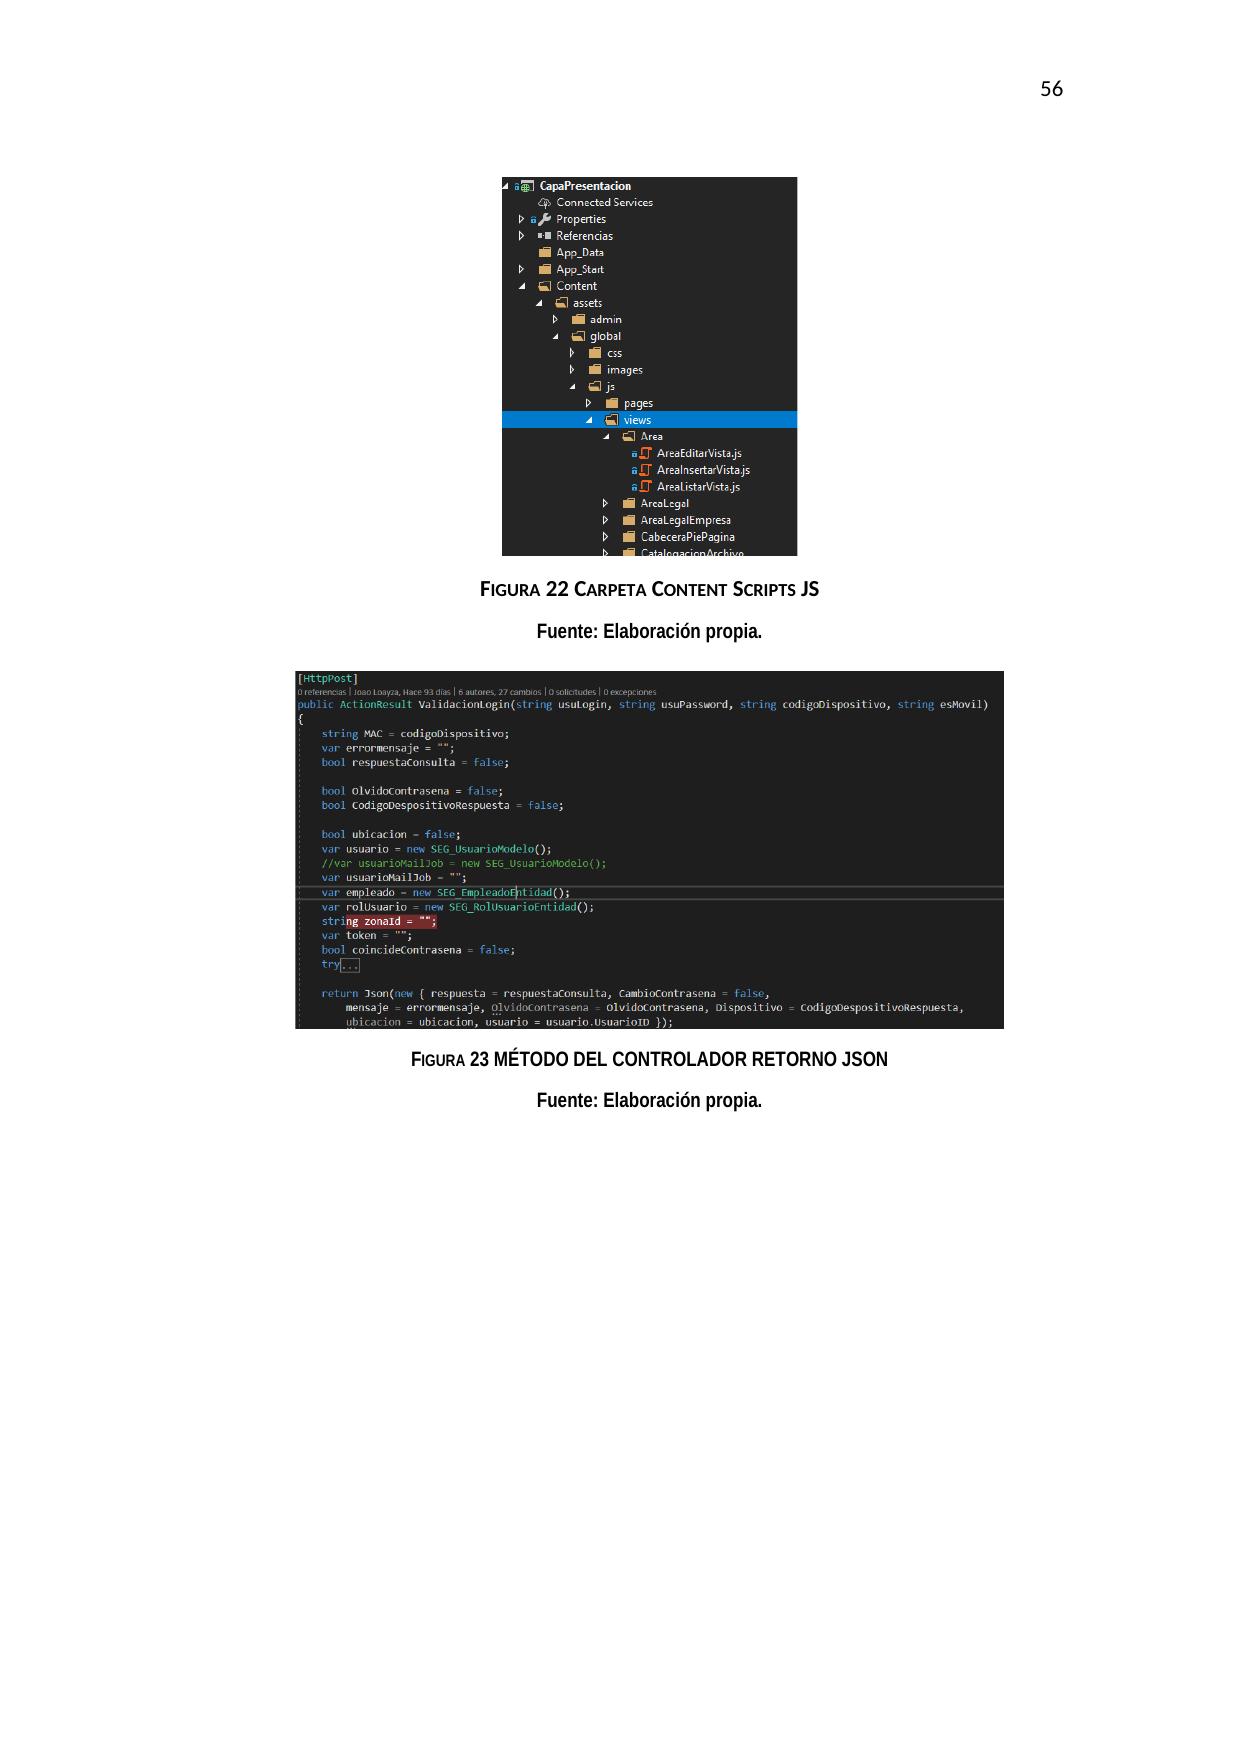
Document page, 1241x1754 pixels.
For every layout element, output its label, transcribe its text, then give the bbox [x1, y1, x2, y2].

text Figura 23 MÉTODO DEL CONTROLADOR RETORNO JSON [236, 1047, 1063, 1071]
text Fuente: Elaboración propia. [236, 1088, 1063, 1112]
text Figura 22 Carpeta Content Scripts JS [236, 574, 1063, 602]
picture [502, 177, 798, 556]
picture [295, 671, 1004, 1029]
text Fuente: Elaboración propia. [236, 619, 1063, 643]
